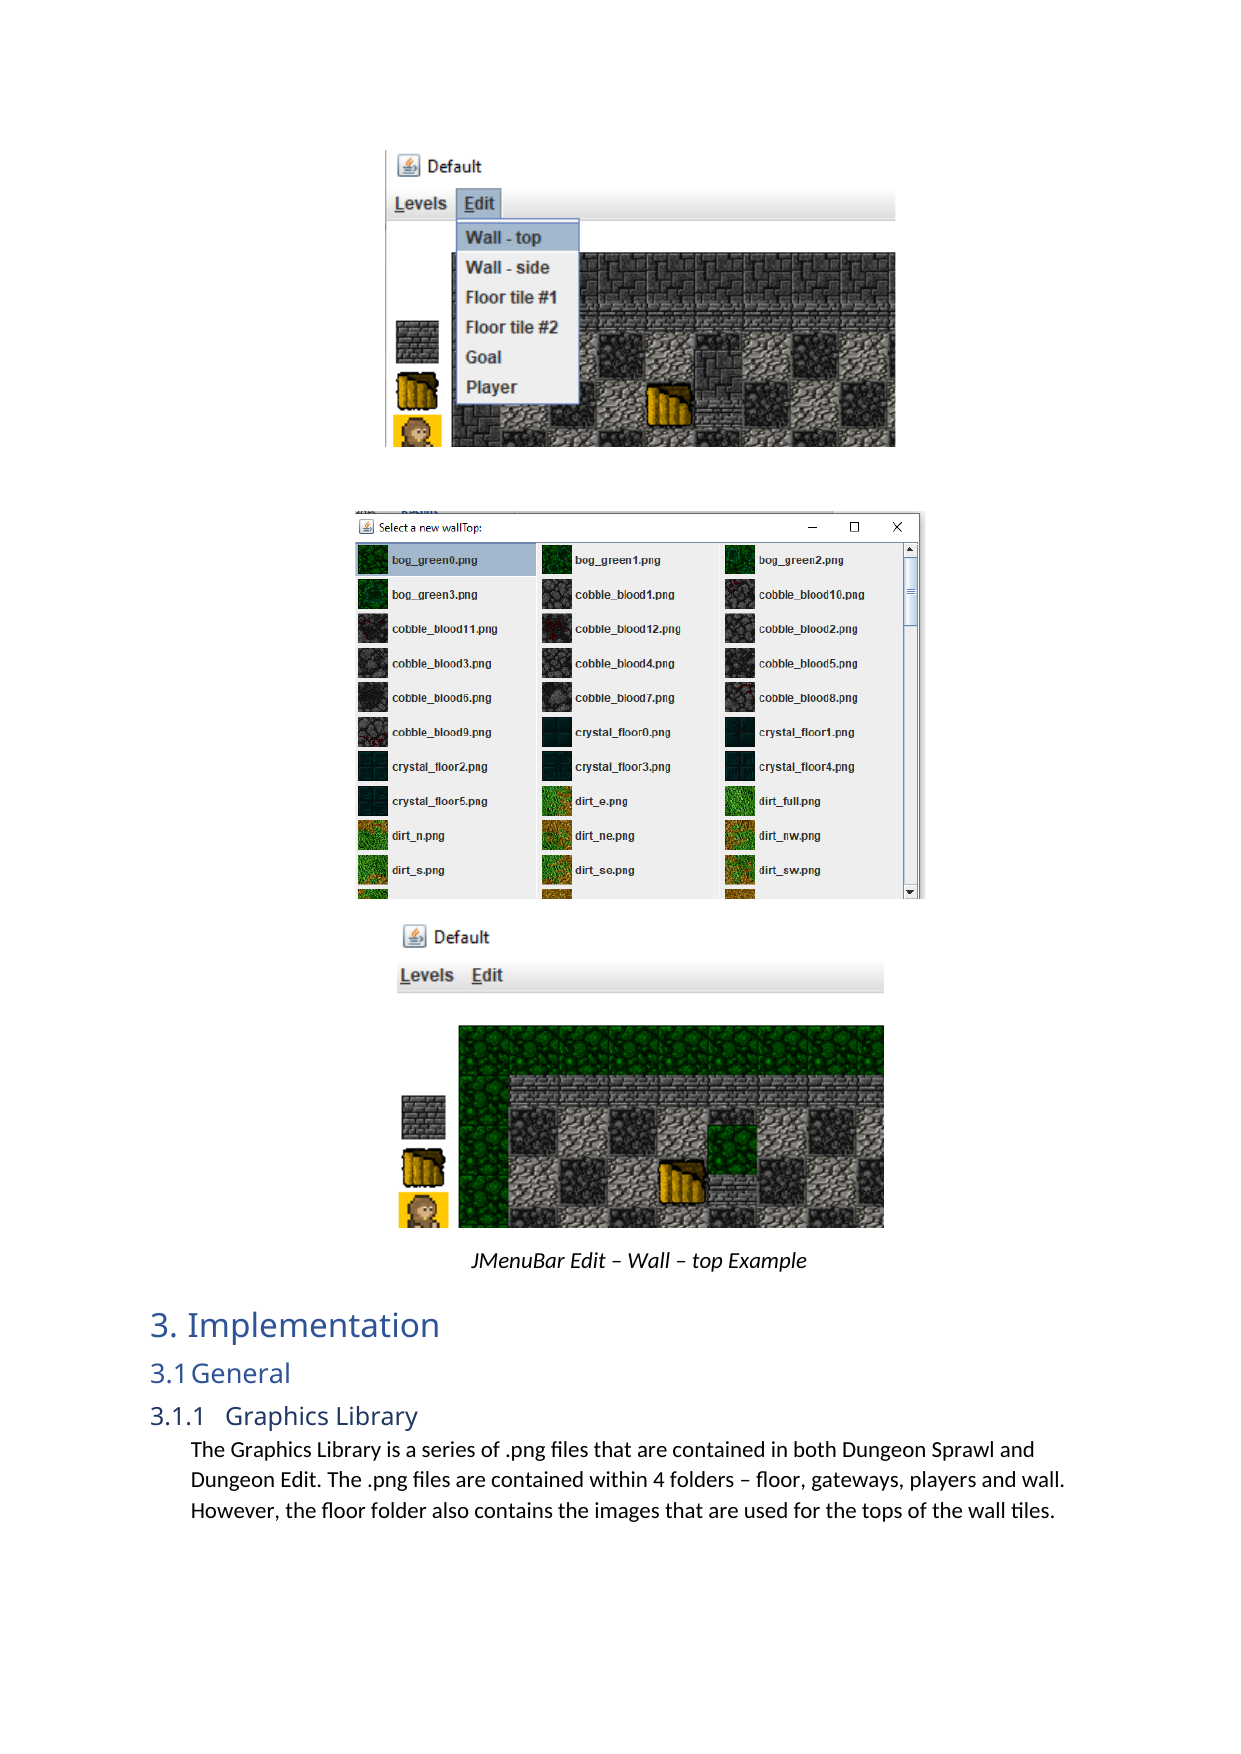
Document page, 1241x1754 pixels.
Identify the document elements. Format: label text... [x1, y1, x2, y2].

subtitle Implementation [150, 1302, 1090, 1347]
text The Graphics Library is a series of .png files that are contained in both Dungeon Sprawl and Dungeon Edit. The .png files are contained within 4 folders – floor, gateways, players and wall. However, the floor folder also contains the images that are used for the tops of the wall tiles. [191, 1435, 1090, 1524]
picture [385, 150, 896, 447]
picture [355, 511, 926, 899]
subtitle General [150, 1355, 1090, 1392]
picture [397, 917, 884, 1228]
subtitle Graphics Library [150, 1399, 1090, 1433]
text JMenuBar Edit – Wall – top Example [191, 1246, 1090, 1274]
